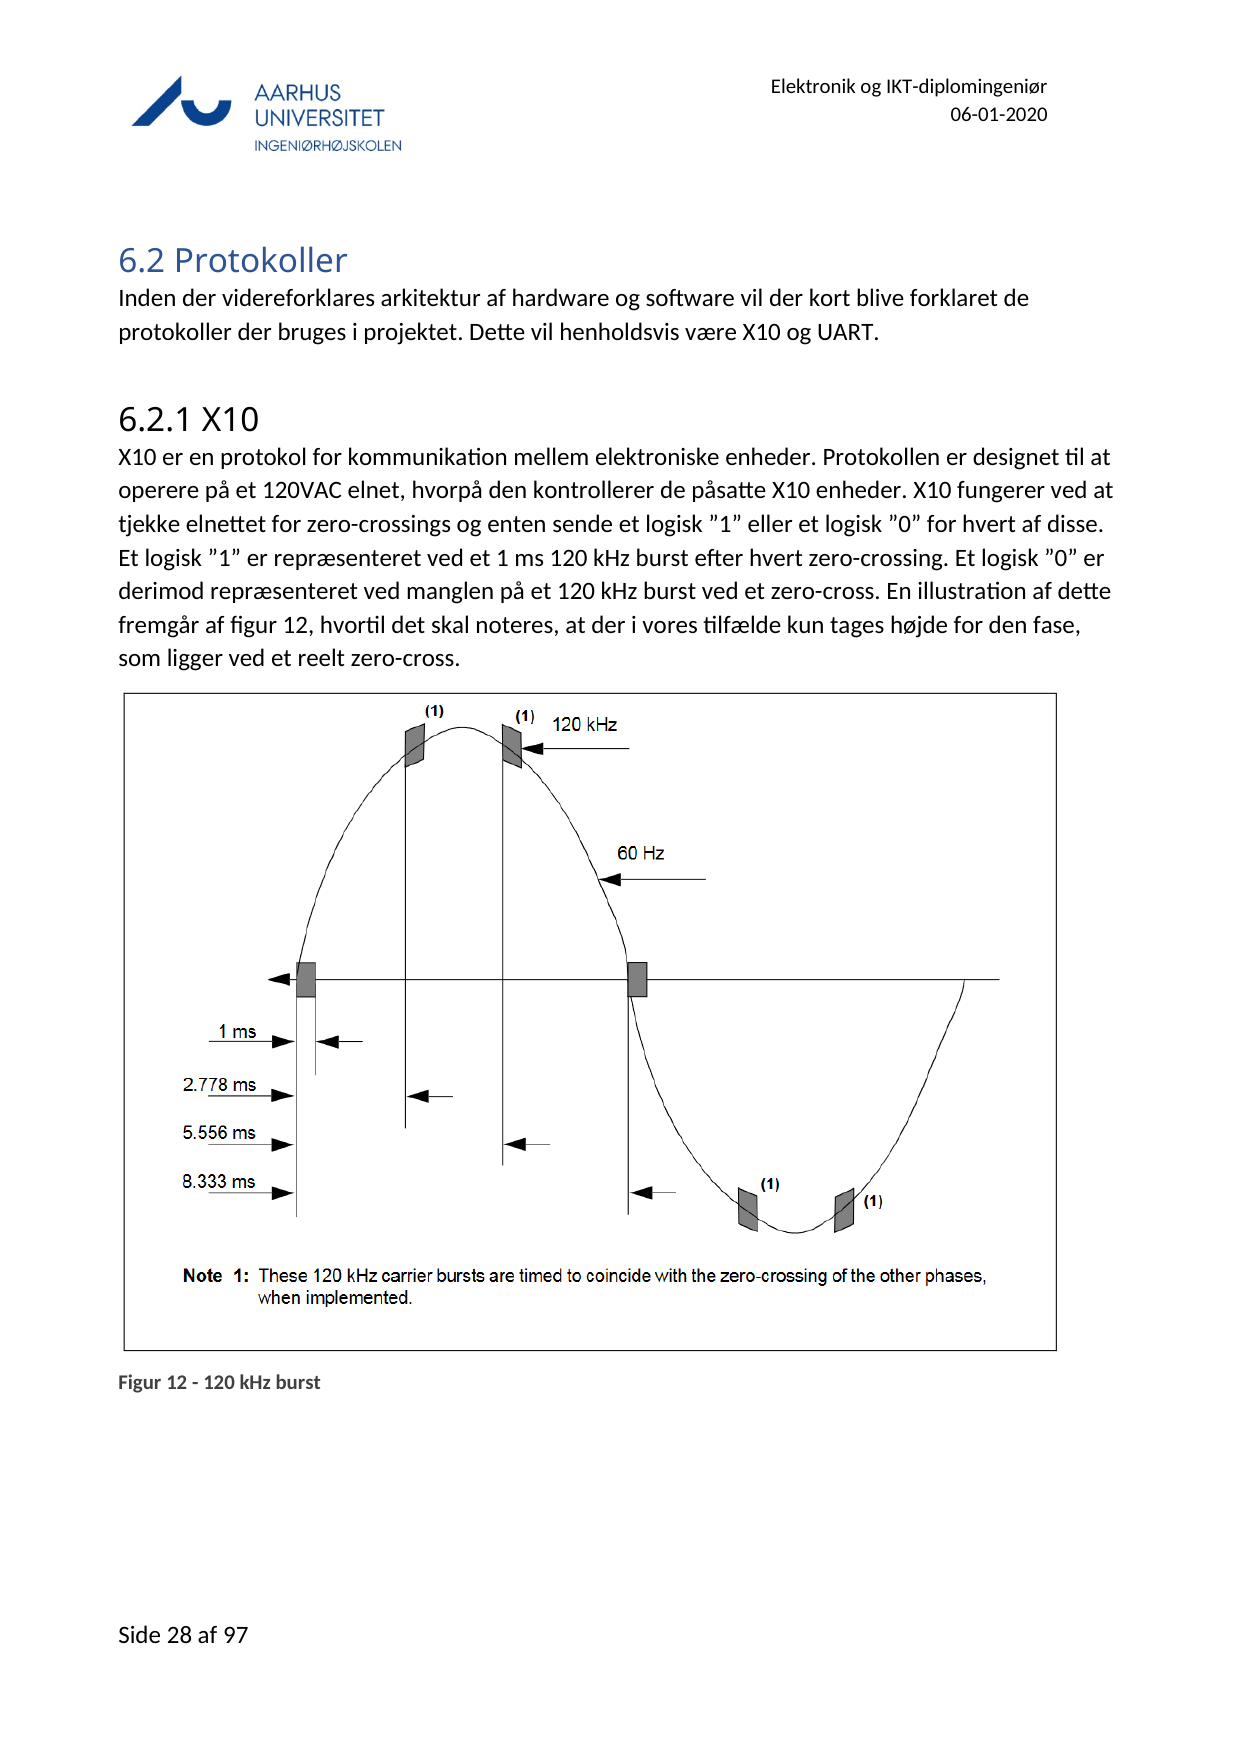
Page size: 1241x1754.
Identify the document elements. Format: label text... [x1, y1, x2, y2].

text X10 er en protokol for kommunikation mellem elektroniske enheder. Protokollen er designet til at operere på et 120VAC elnet, hvorpå den kontrollerer de påsatte X10 enheder. X10 fungerer ved at tjekke elnettet for zero-crossings og enten sende et logisk ”1” eller et logisk ”0” for hvert af disse. Et logisk ”1” er repræsenteret ved et 1 ms 120 kHz burst efter hvert zero-crossing. Et logisk ”0” er derimod repræsenteret ved manglen på et 120 kHz burst ved et zero-cross. En illustration af dette fremgår af figur 12, hvortil det skal noteres, at der i vores tilfælde kun tages højde for den fase, som ligger ved et reelt zero-cross. [118, 441, 1122, 673]
picture [129, 73, 432, 156]
subtitle 6.2 Protokoller [118, 237, 1122, 283]
subtitle 6.2.1 X10 [118, 396, 1122, 441]
picture [118, 688, 1059, 1354]
text Inden der videreforklares arkitektur af hardware og software vil der kort blive forklaret de protokoller der bruges i projektet. Dette vil henholdsvis være X10 og UART. [118, 283, 1122, 380]
text Figur 12 - 120 kHz burst [118, 1369, 1122, 1394]
